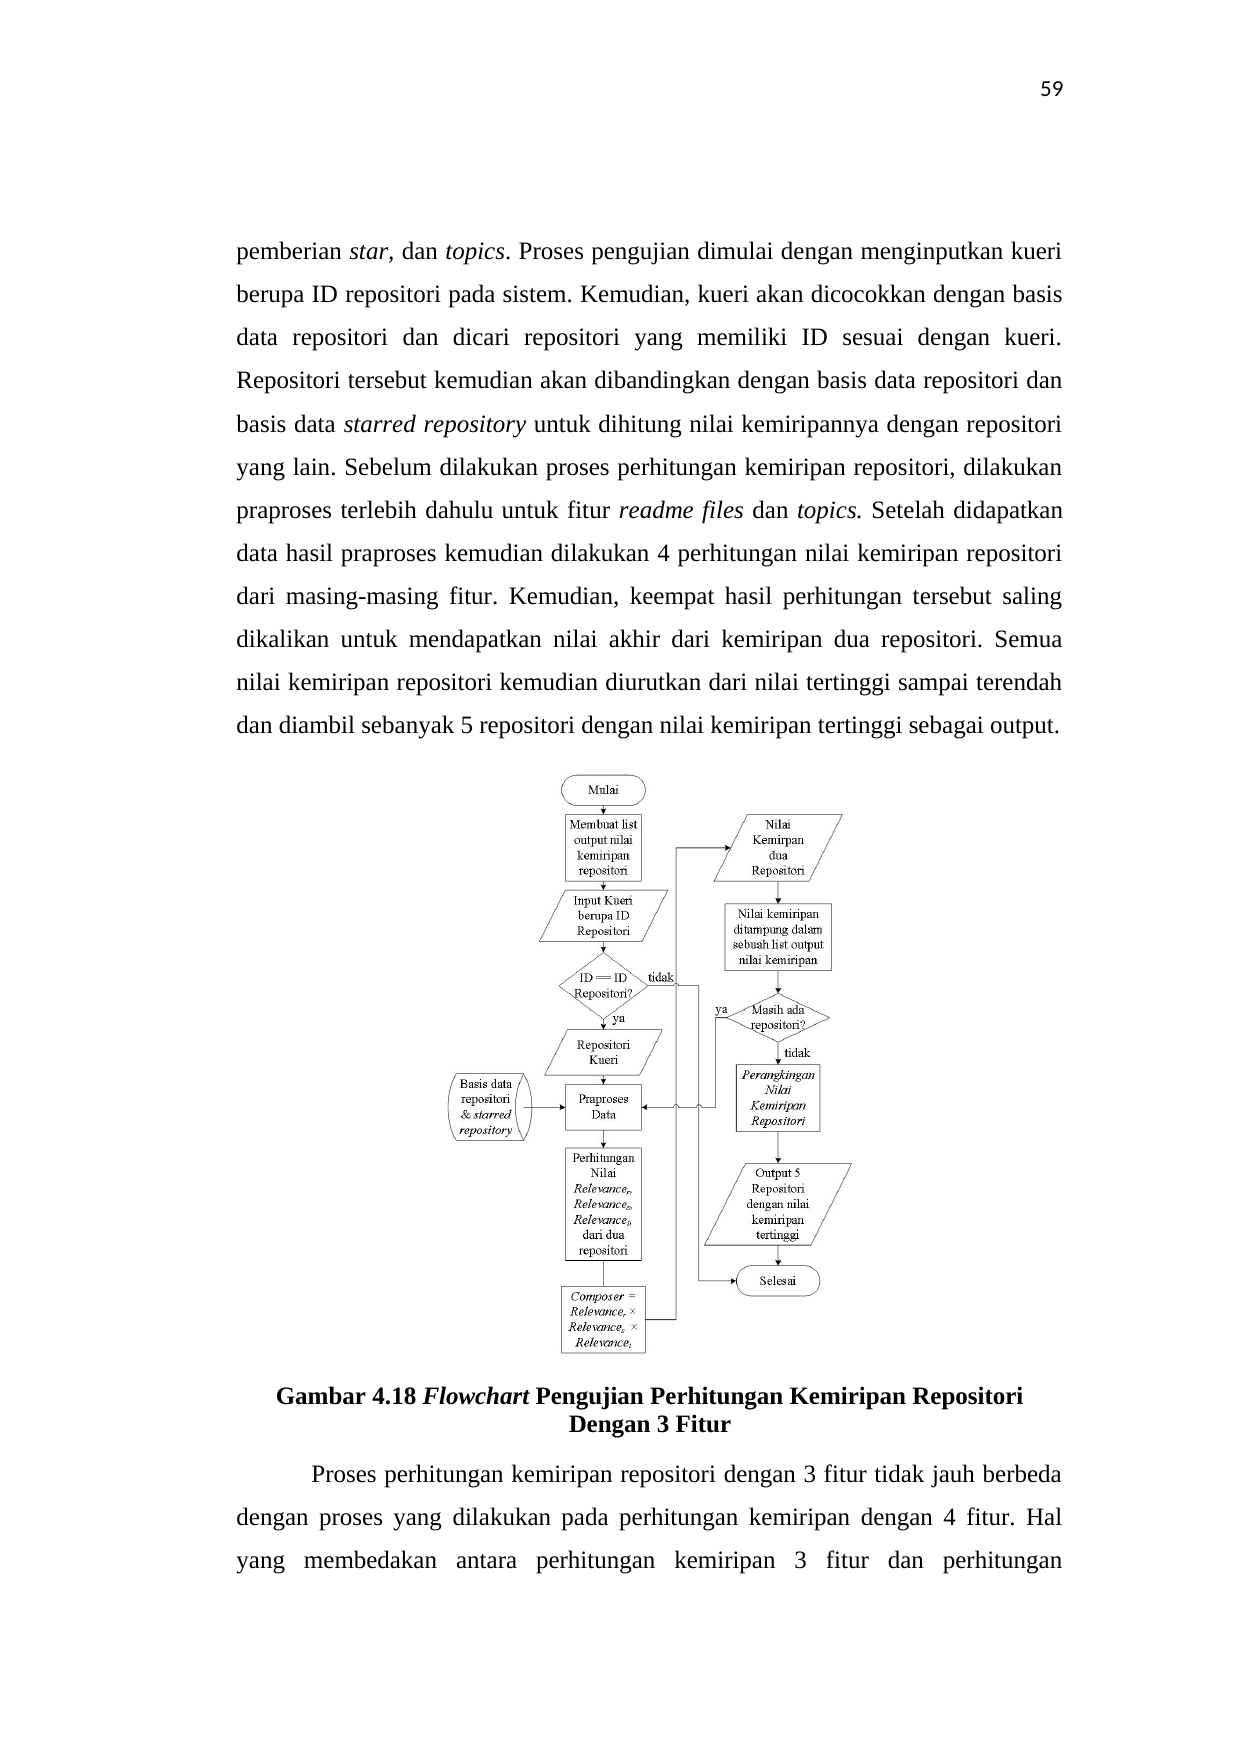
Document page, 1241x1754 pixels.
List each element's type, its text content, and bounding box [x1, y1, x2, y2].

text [236, 236, 1063, 739]
text Gambar 4.18 Flowchart Pengujian Perhitungan Kemiripan Repositori Dengan 3 Fitur [236, 1381, 1063, 1438]
picture [447, 774, 852, 1356]
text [236, 1459, 1063, 1574]
